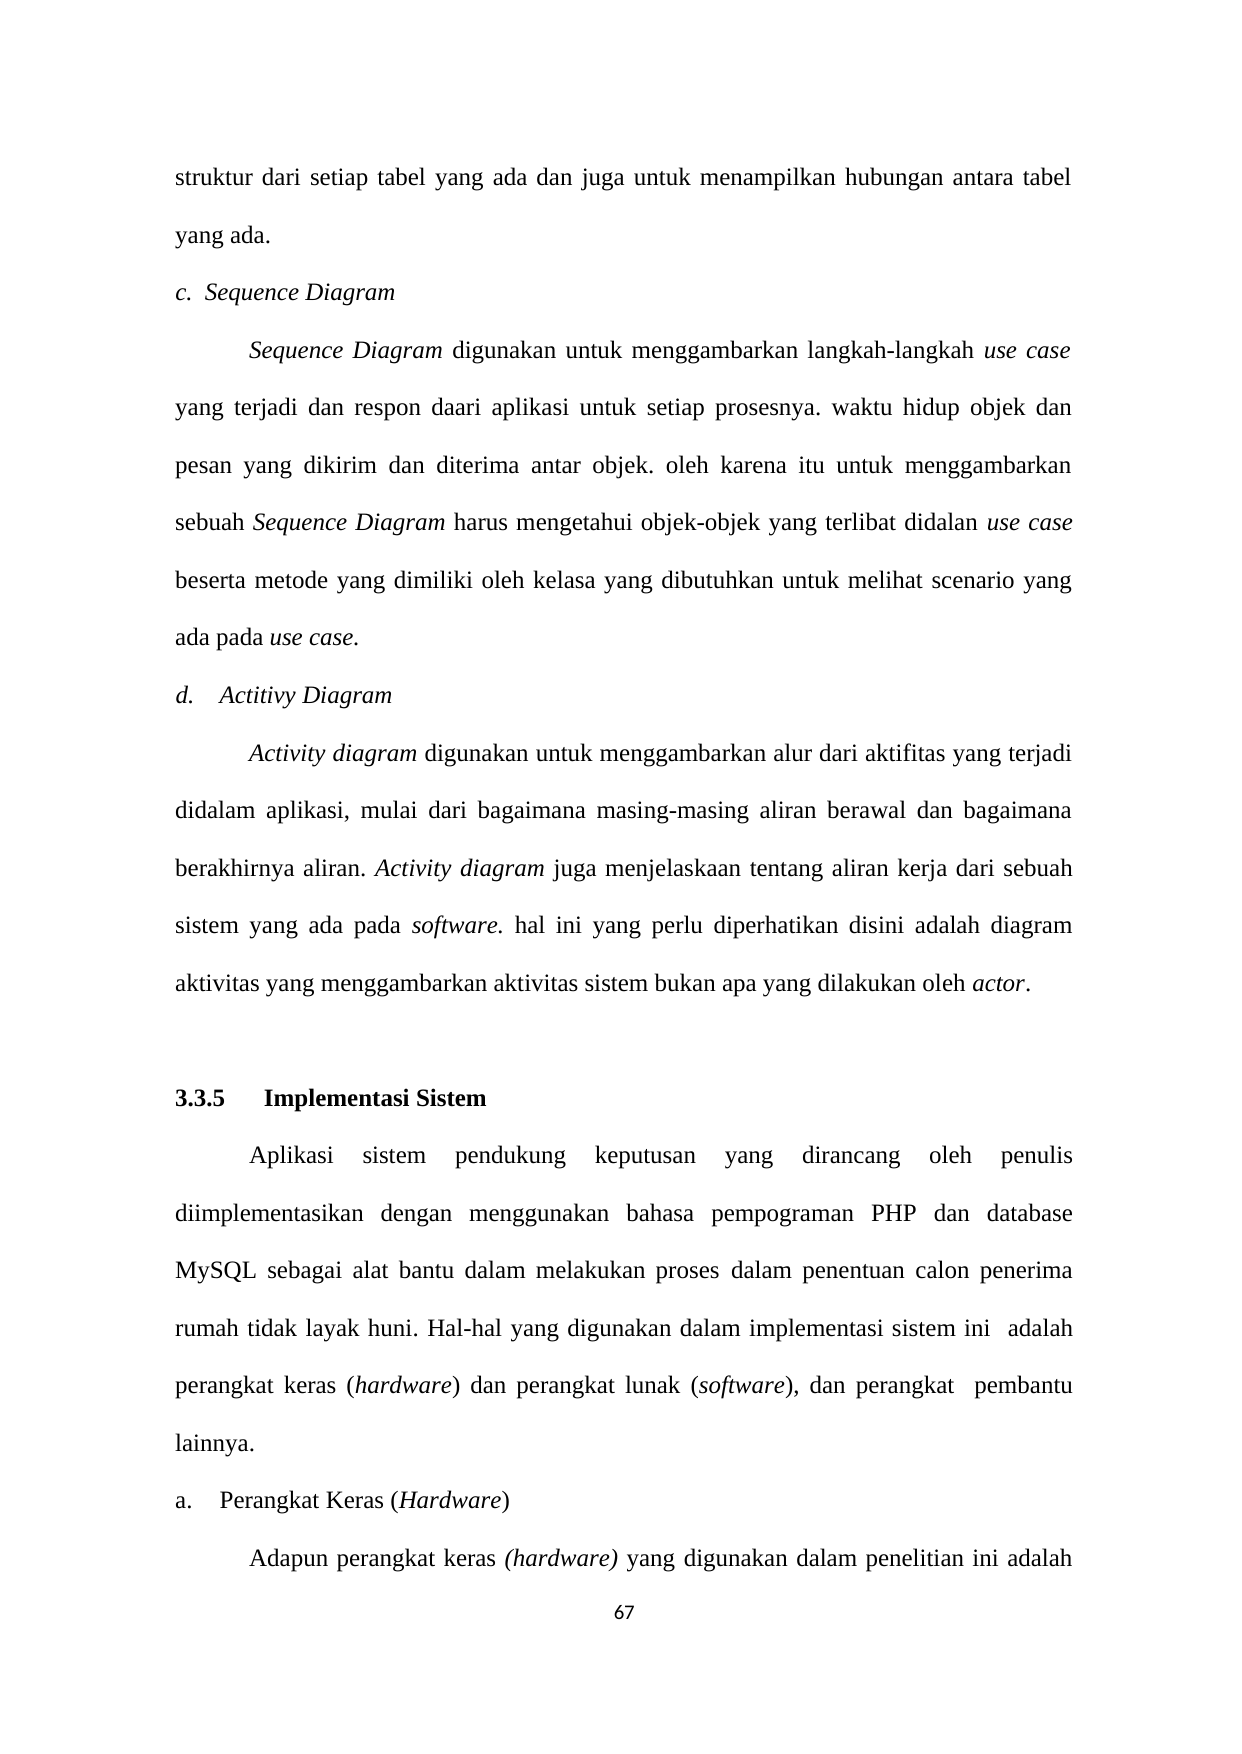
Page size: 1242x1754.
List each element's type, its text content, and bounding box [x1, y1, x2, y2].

text Activity diagram digunakan untuk menggambarkan alur dari aktifitas yang terjadi didalam aplikasi, mulai dari bagaimana masing-masing aliran berawal dan bagaimana berakhirnya aliran. Activity diagram juga menjelaskaan tentang aliran kerja dari sebuah sistem yang ada pada software. hal ini yang perlu diperhatikan disini adalah diagram aktivitas yang menggambarkan aktivitas sistem bukan apa yang dilakukan oleh actor. [175, 738, 1073, 996]
text Sequence Diagram digunakan untuk menggambarkan langkah-langkah use case yang terjadi dan respon daari aplikasi untuk setiap prosesnya. waktu hidup objek dan pesan yang dikirim dan diterima antar objek. oleh karena itu untuk menggambarkan sebuah Sequence Diagram harus mengetahui objek-objek yang terlibat didalan use case beserta metode yang dimiliki oleh kelasa yang dibutuhkan untuk melihat scenario yang ada pada use case. [175, 335, 1073, 651]
list Perangkat Keras (Hardware) [175, 1485, 1073, 1514]
list Actitivy Diagram [175, 680, 1073, 709]
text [175, 1543, 1073, 1571]
list Implementasi Sistem [175, 1083, 1073, 1111]
text Aplikasi sistem pendukung keputusan yang dirancang oleh penulis diimplementasikan dengan menggunakan bahasa pempograman PHP dan database MySQL sebagai alat bantu dalam melakukan proses dalam penentuan calon penerima rumah tidak layak huni. Hal-hal yang digunakan dalam implementasi sistem ini adalah perangkat keras (hardware) dan perangkat lunak (software), dan perangkat pembantu lainnya. [175, 1140, 1073, 1456]
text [175, 162, 1073, 249]
list Sequence Diagram [175, 277, 1073, 306]
